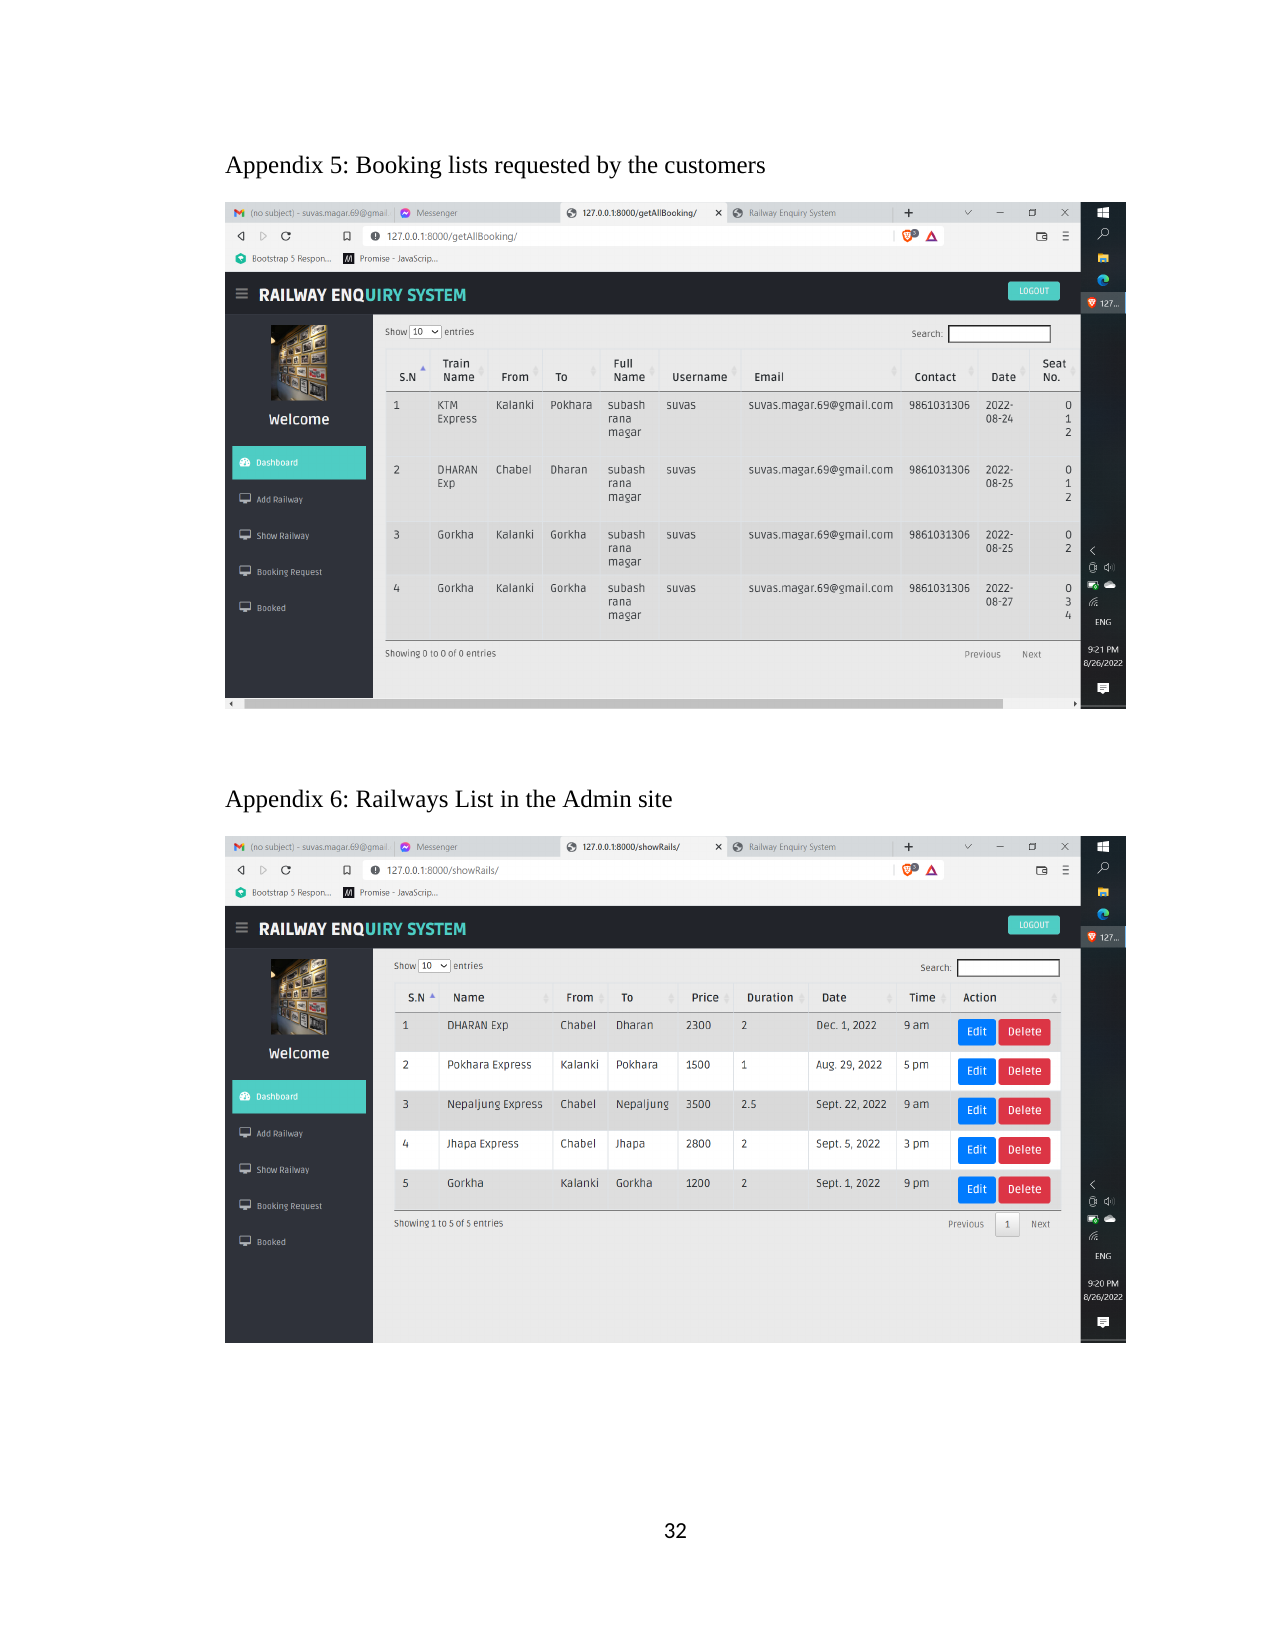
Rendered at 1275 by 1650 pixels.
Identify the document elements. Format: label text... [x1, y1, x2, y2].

text Appendix 6: Railways List in the Admin site [225, 784, 1034, 813]
picture [225, 836, 1126, 1343]
text Appendix 5: Booking lists requested by the customers [225, 150, 1034, 179]
picture [225, 202, 1126, 709]
